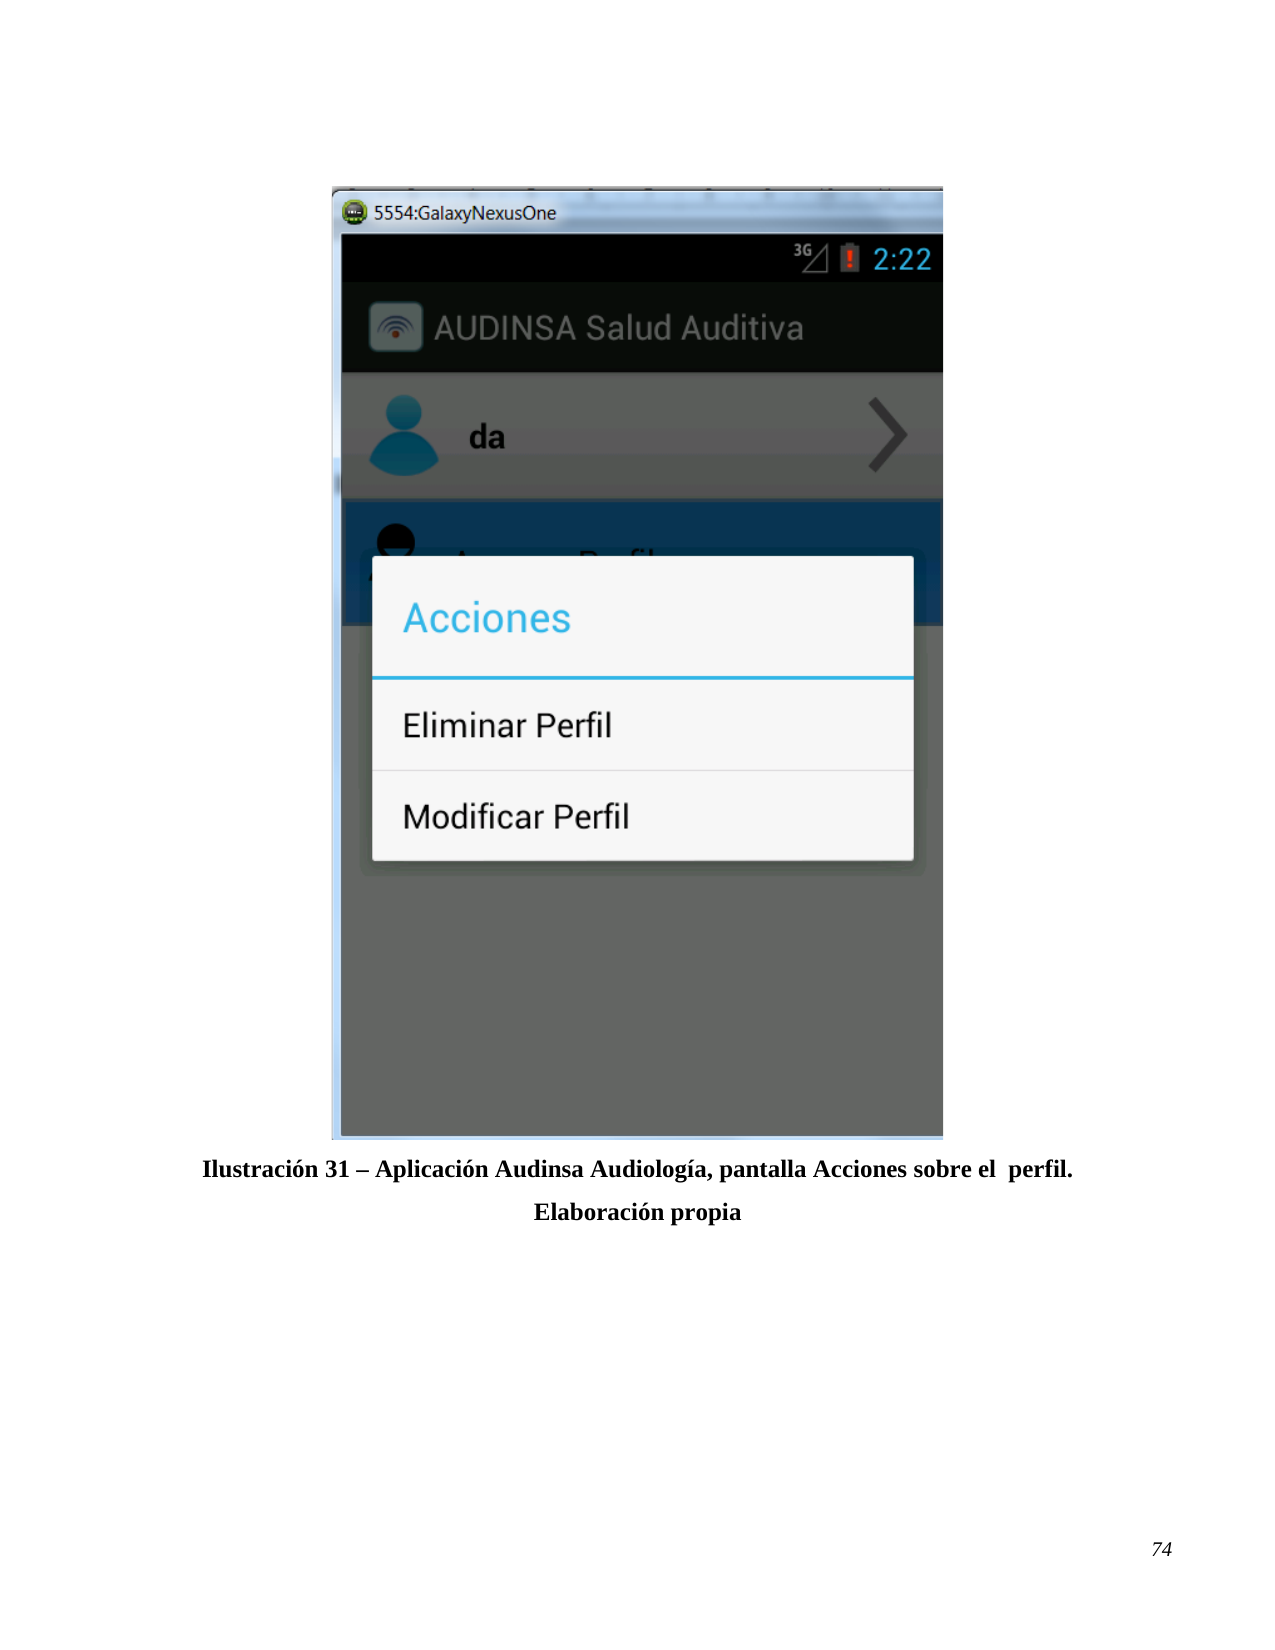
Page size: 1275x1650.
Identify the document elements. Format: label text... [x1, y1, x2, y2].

picture [331, 186, 944, 1140]
text Elaboración propia [103, 1197, 1172, 1226]
text Ilustración 31 – Aplicación Audinsa Audiología, pantalla Acciones sobre el perfil. [103, 1154, 1172, 1183]
